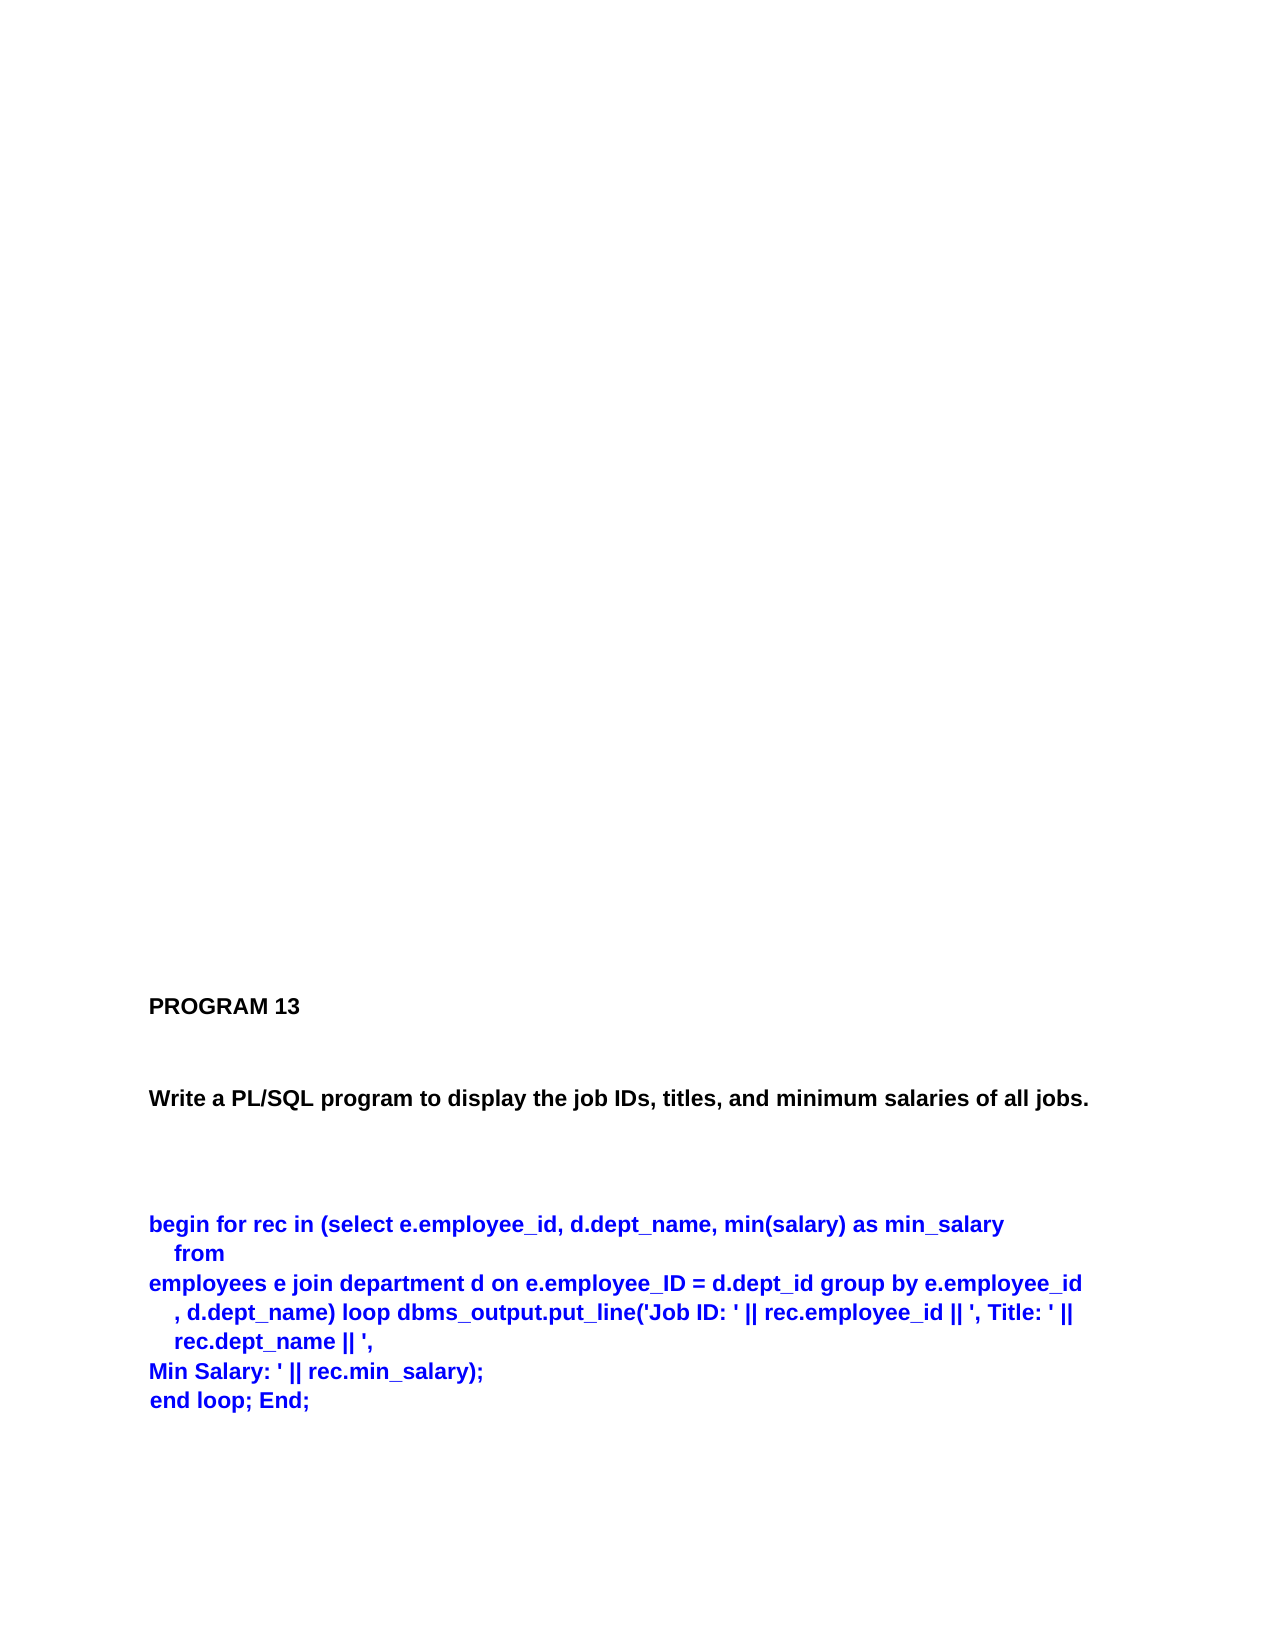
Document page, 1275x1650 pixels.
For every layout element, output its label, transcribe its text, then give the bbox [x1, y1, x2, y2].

text Write a PL/SQL program to display the job IDs, titles, and minimum salaries of all jobs. [148, 1085, 1125, 1111]
text PROGRAM 13 [148, 993, 1125, 1019]
text employees e join department d on e.employee_ID = d.dept_id group by e.employee_id , d.dept_name) loop dbms_output.put_line('Job ID: ' || rec.employee_id || ', Title: ' || rec.dept_name || ', [148, 1270, 1083, 1354]
text Min Salary: ' || rec.min_salary); end loop; End; [148, 1358, 485, 1413]
text begin for rec in (select e.employee_id, d.dept_name, min(salary) as min_salary from [148, 1211, 1020, 1266]
